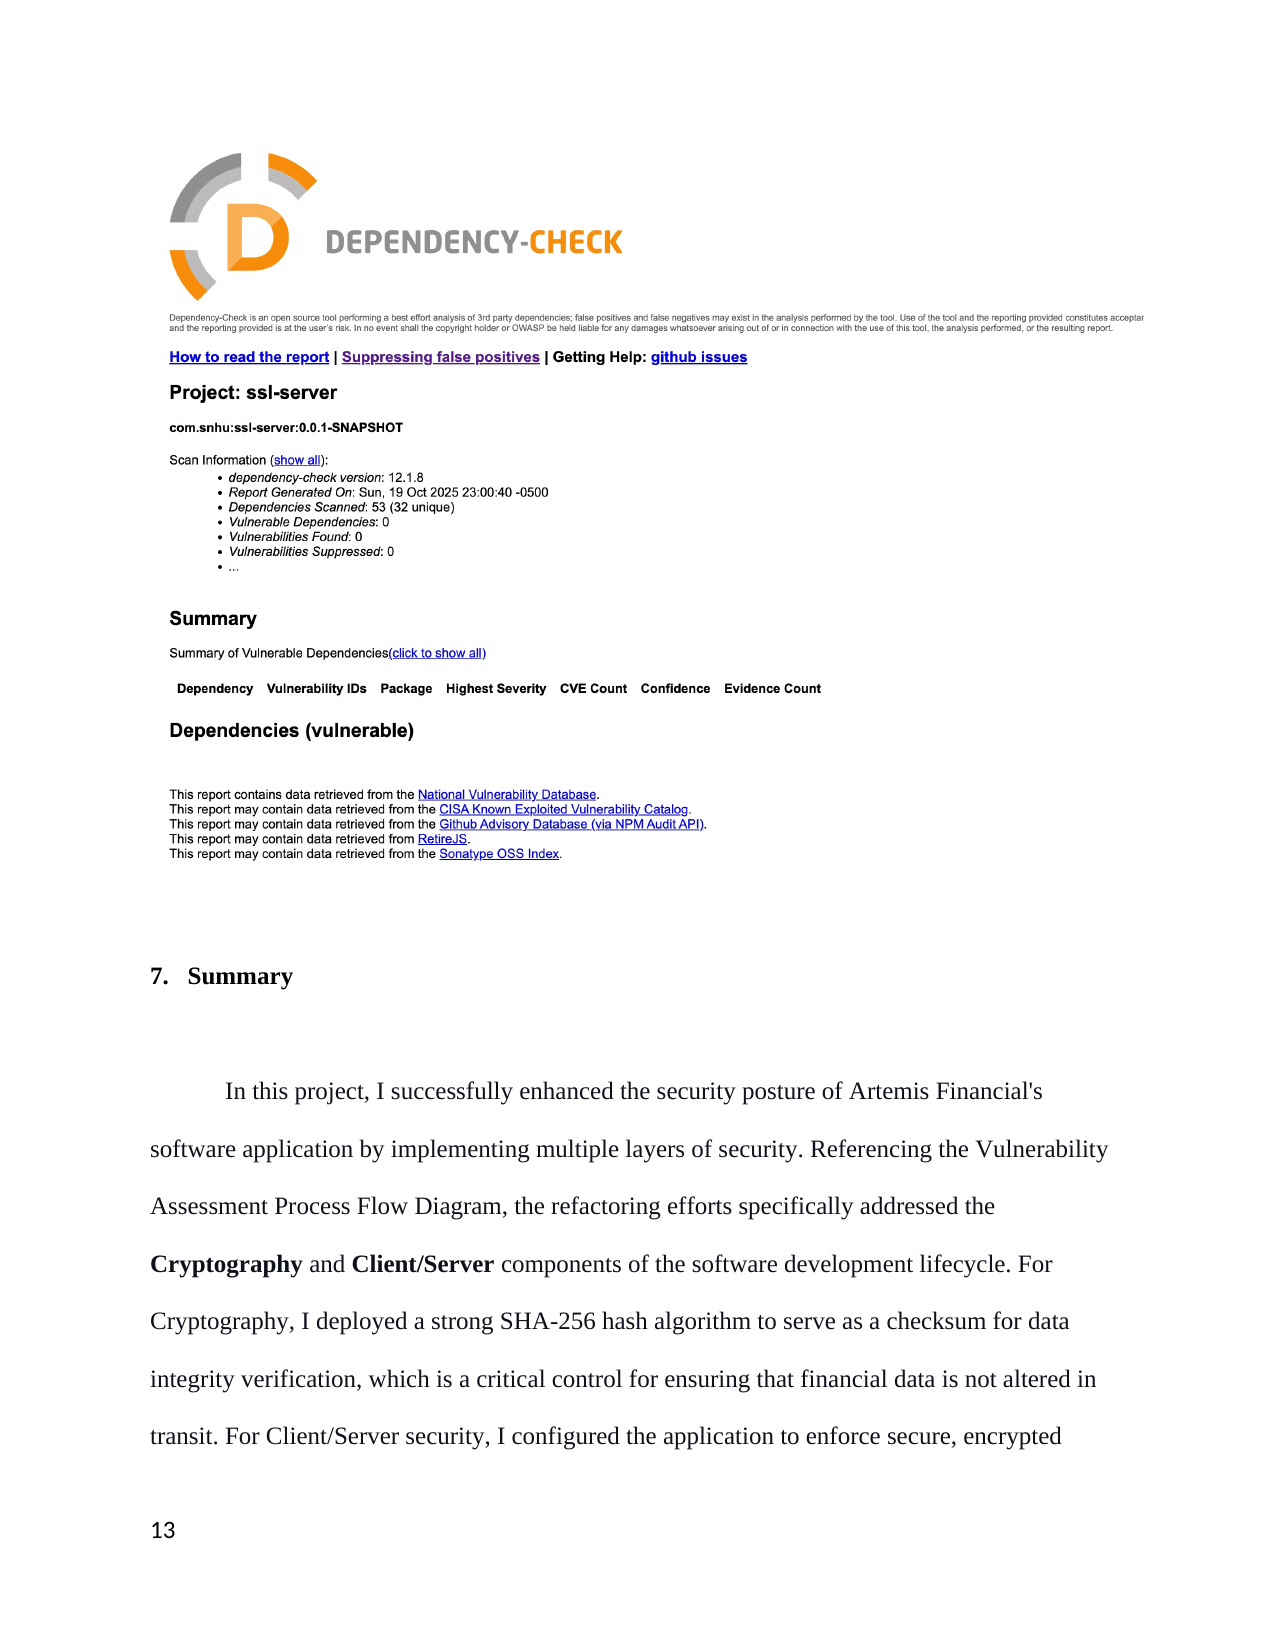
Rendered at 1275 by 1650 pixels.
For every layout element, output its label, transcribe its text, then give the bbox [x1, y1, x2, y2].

subtitle Summary [150, 961, 1125, 990]
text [150, 1076, 1125, 1450]
